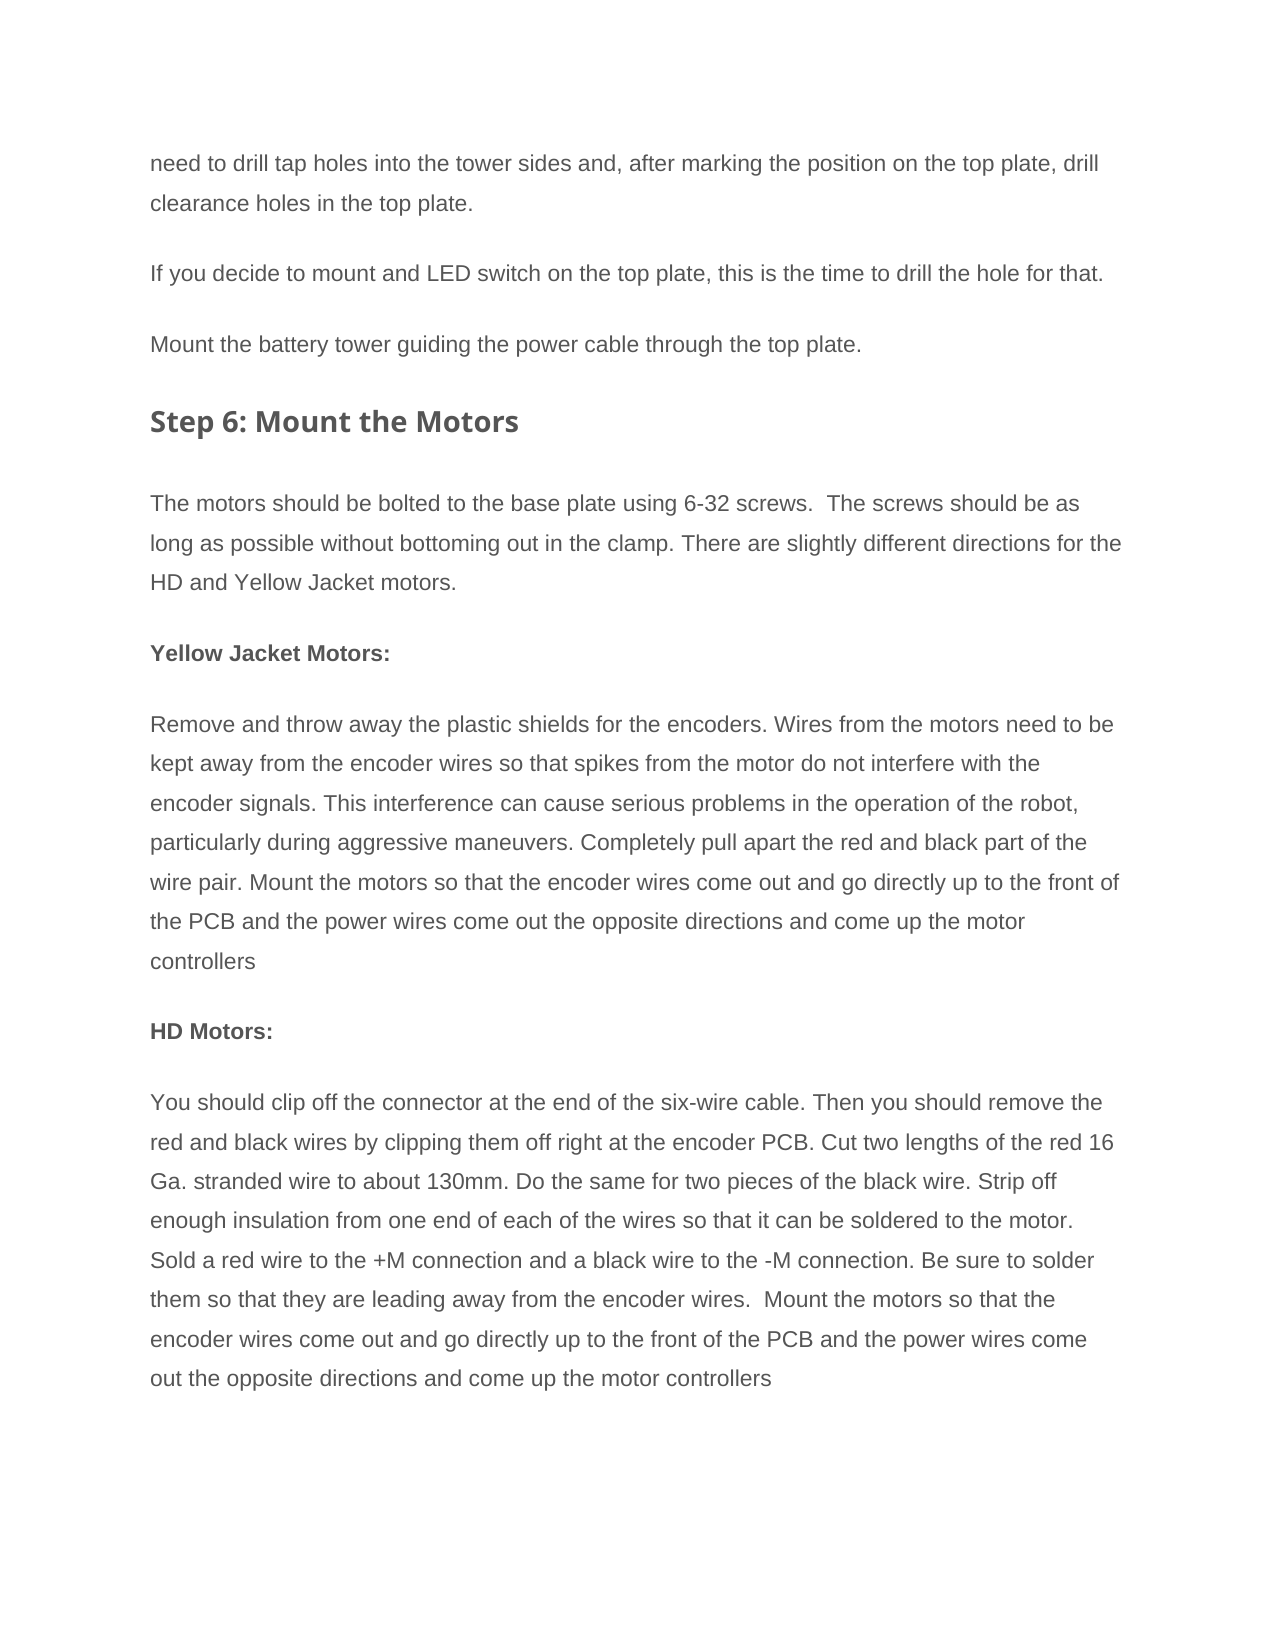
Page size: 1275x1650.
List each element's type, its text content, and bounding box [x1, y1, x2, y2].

text If you decide to mount and LED switch on the top plate, this is the time to drill the hole for that. [150, 260, 1125, 287]
text You should clip off the connector at the end of the six-wire cable. Then you should remove the red and black wires by clipping them off right at the encoder PCB. Cut two lengths of the red 16 Ga. stranded wire to about 130mm. Do the same for two pieces of the black wire. Strip off enough insulation from one end of each of the wires so that it can be soldered to the motor. Sold a red wire to the +M connection and a black wire to the -M connection. Be sure to solder them so that they are leading away from the encoder wires. Mount the motors so that the encoder wires come out and go directly up to the front of the PCB and the power wires come out the opposite directions and come up the motor controllers [150, 1089, 1125, 1392]
text Yellow Jacket Motors: [150, 640, 1125, 666]
text HD Motors: [150, 1018, 1125, 1045]
subtitle Step 6: Mount the Motors [150, 402, 1125, 441]
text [150, 150, 1125, 216]
text The motors should be bolted to the base plate using 6-32 screws. The screws should be as long as possible without bottoming out in the clamp. There are slightly different directions for the HD and Yellow Jacket motors. [150, 490, 1125, 596]
text Mount the battery tower guiding the power cable through the top plate. [150, 331, 1125, 357]
text Remove and throw away the plastic shields for the encoders. Wires from the motors need to be kept away from the encoder wires so that spikes from the motor do not interfere with the encoder signals. This interference can cause serious problems in the operation of the robot, particularly during aggressive maneuvers. Completely pull apart the red and black part of the wire pair. Mount the motors so that the encoder wires come out and go directly up to the front of the PCB and the power wires come out the opposite directions and come up the motor controllers [150, 711, 1125, 974]
